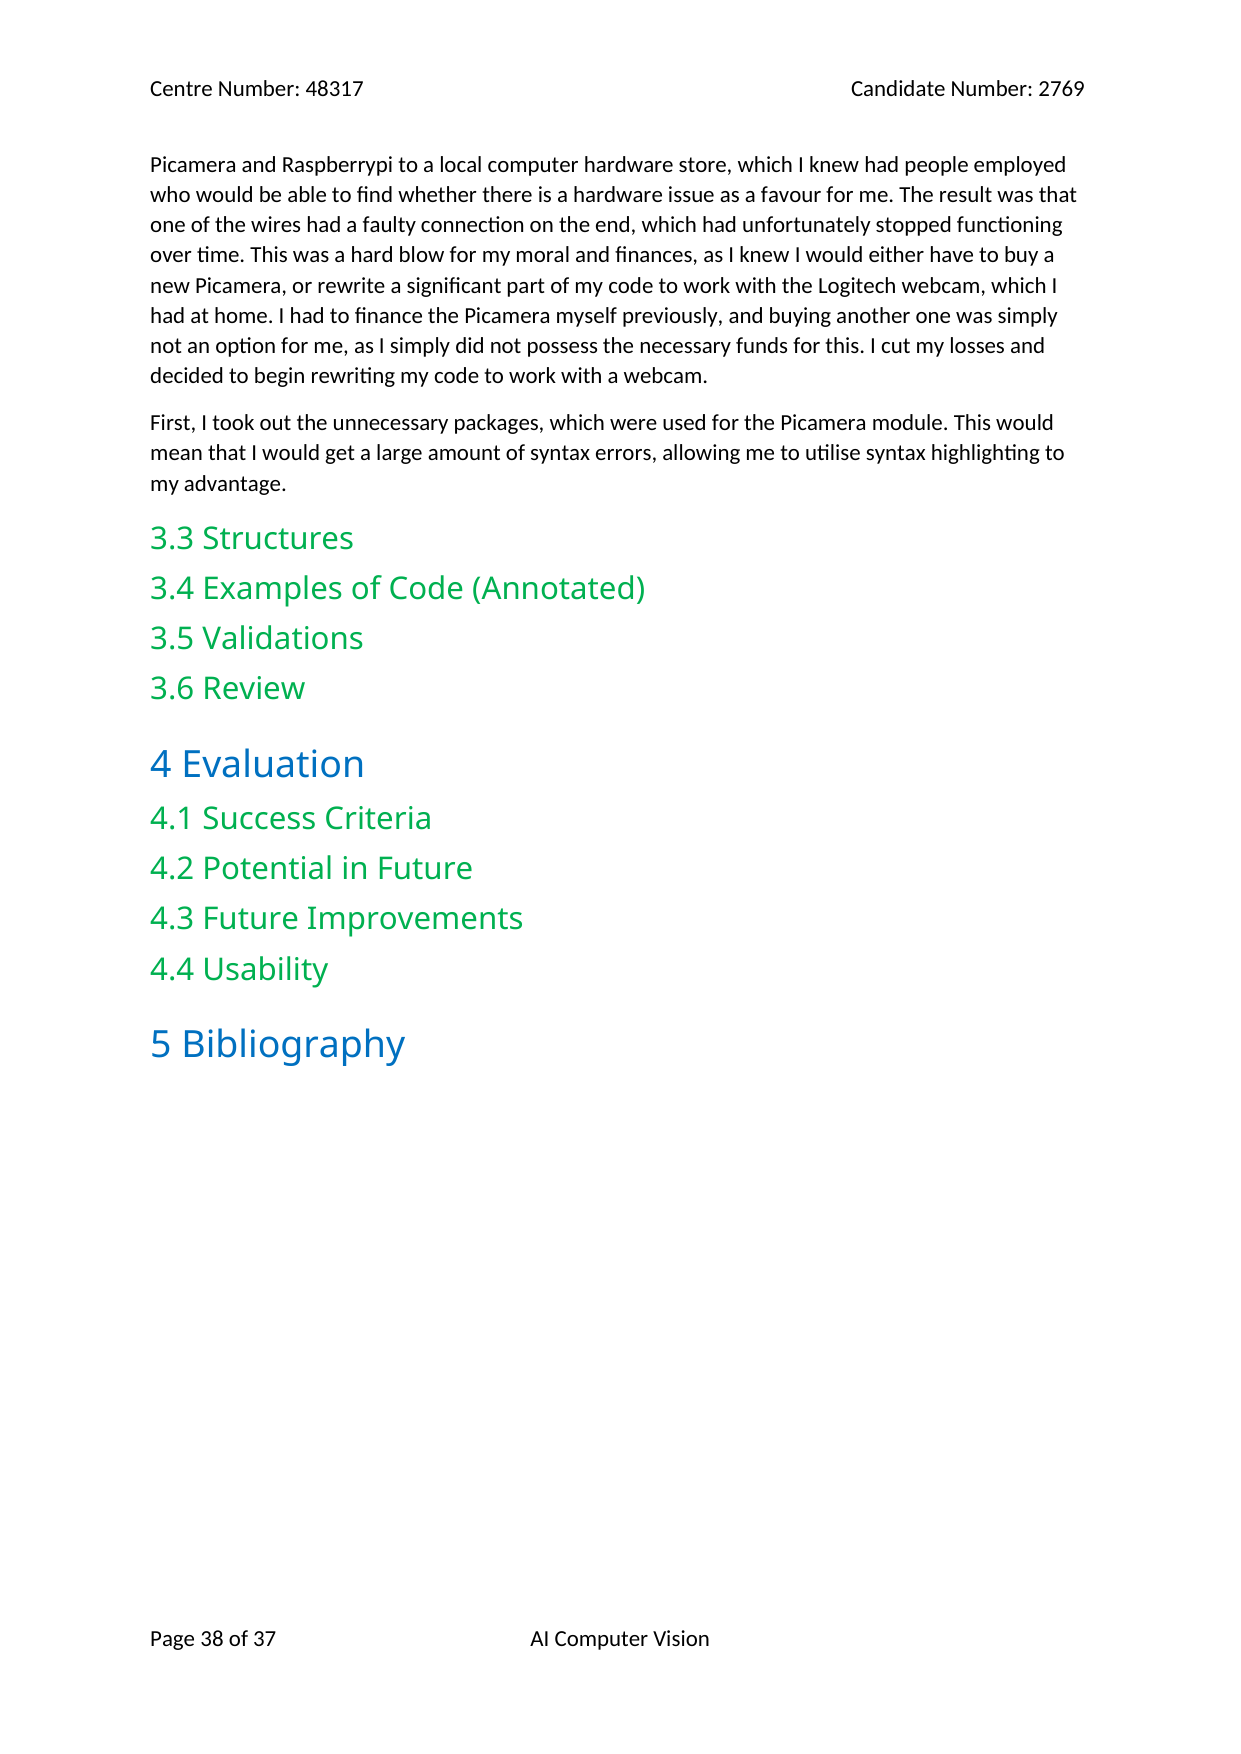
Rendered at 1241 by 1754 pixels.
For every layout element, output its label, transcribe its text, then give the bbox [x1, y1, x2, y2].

subtitle 4 Evaluation [150, 737, 1090, 788]
subtitle 4.3 Future Improvements [150, 896, 1090, 939]
subtitle 3.5 Validations [150, 616, 1090, 658]
subtitle 4.4 Usability [150, 946, 1090, 989]
text First, I took out the unnecessary packages, which were used for the Picamera module. This would mean that I would get a large amount of syntax errors, allowing me to utilise syntax highlighting to my advantage. [150, 408, 1090, 497]
subtitle 3.4 Examples of Code (Annotated) [150, 566, 1090, 608]
subtitle 3.6 Review [150, 666, 1090, 708]
subtitle 5 Bibliography [150, 1017, 1090, 1068]
subtitle 4.2 Potential in Future [150, 846, 1090, 889]
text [150, 150, 1090, 389]
subtitle 4.1 Success Criteria [150, 796, 1090, 839]
subtitle 3.3 Structures [150, 516, 1090, 558]
